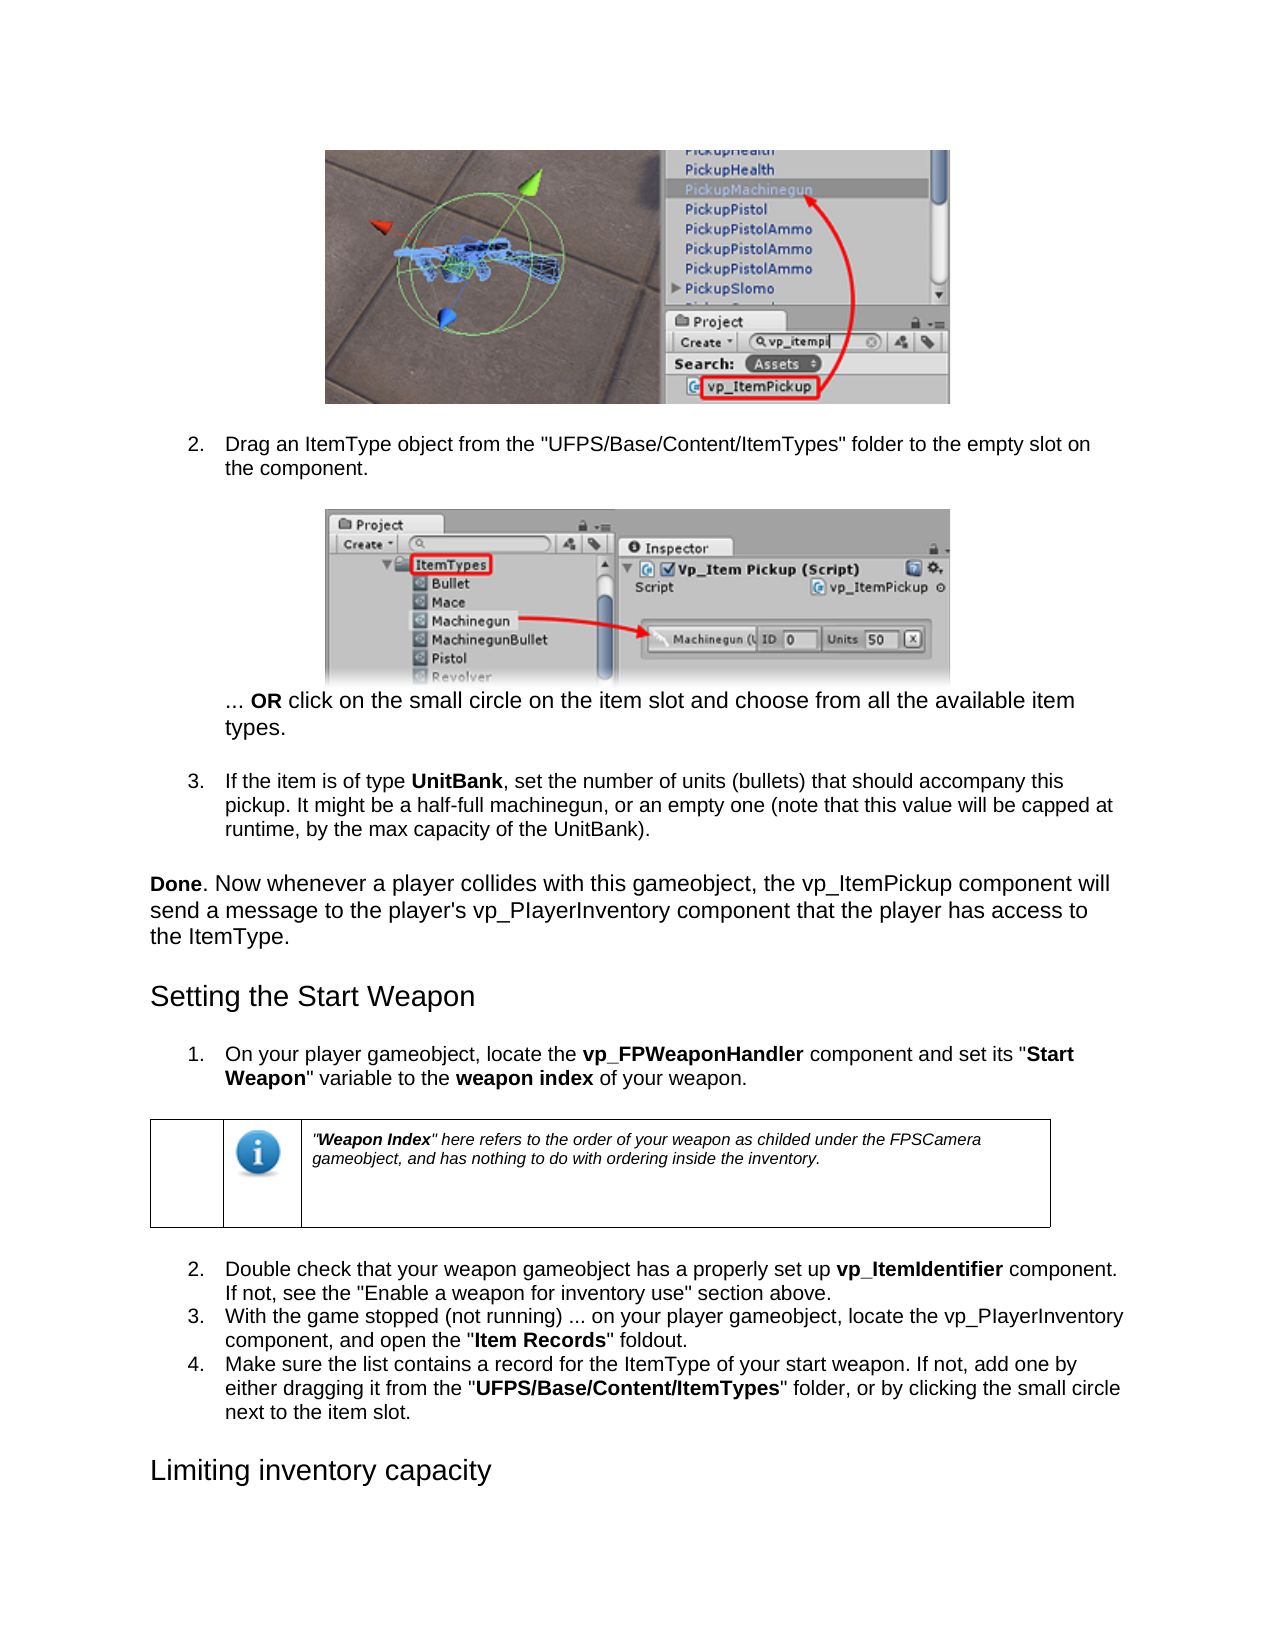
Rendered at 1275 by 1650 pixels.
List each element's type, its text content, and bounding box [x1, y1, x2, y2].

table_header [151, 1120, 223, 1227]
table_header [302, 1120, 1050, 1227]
list If the item is of type UnitBank, set the number of units (bullets) that should accompany this pickup. It might be a half-full machinegun, or an empty one (note that this value will be capped at runtime, by the max capacity of the UnitBank). [187, 769, 1125, 841]
picture [233, 1129, 284, 1180]
text ... OR click on the small circle on the item slot and choose from all the available item types. [225, 687, 1125, 740]
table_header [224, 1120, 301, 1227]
list With the game stopped (not running) ... on your player gameobject, locate the vp_PIayerInventory component, and open the "Item Records" foldout. [187, 1304, 1125, 1352]
list Drag an ItemType object from the "UFPS/Base/Content/ItemTypes" folder to the empty slot on the component. [187, 432, 1125, 480]
picture [325, 509, 951, 688]
text Limiting inventory capacity [150, 1453, 1125, 1487]
text Setting the Start Weapon [150, 979, 1125, 1012]
list Make sure the list contains a record for the ItemType of your start weapon. If not, add one by either dragging it from the "UFPS/Base/Content/ItemTypes" folder, or by clicking the small circle next to the item slot. [187, 1352, 1125, 1424]
text Done. Now whenever a player collides with this gameobject, the vp_ItemPickup component will send a message to the player's vp_PIayerInventory component that the player has access to the ItemType. [150, 870, 1125, 949]
list Double check that your weapon gameobject has a properly set up vp_ItemIdentifier component. If not, see the "Enable a weapon for inventory use" section above. [187, 1256, 1125, 1304]
picture [325, 150, 951, 404]
list On your player gameobject, locate the vp_FPWeaponHandler component and set its "Start Weapon" variable to the weapon index of your weapon. [187, 1041, 1125, 1089]
